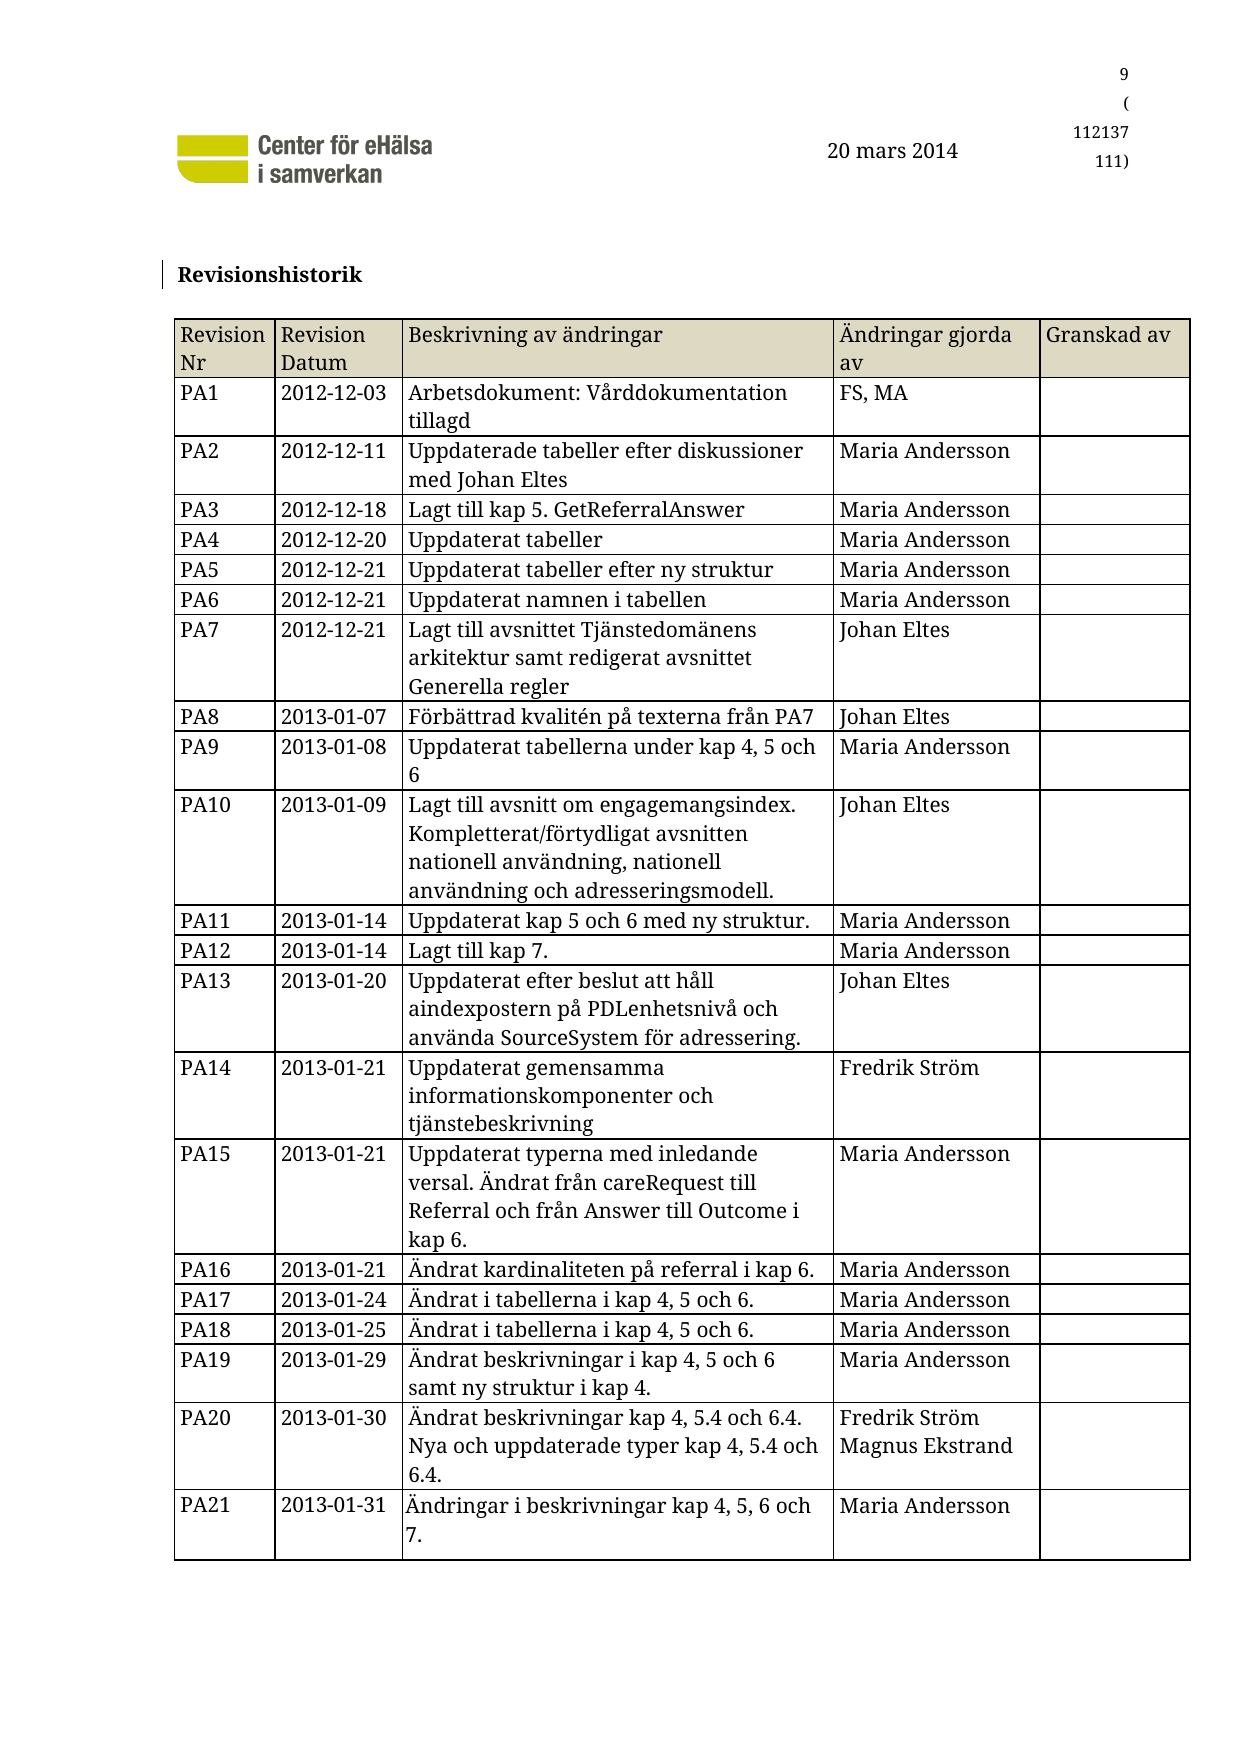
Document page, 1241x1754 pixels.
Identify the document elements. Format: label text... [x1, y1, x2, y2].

table_cell Uppdaterat tabellerna under kap 4, 5 och 6 [403, 732, 833, 789]
table_cell PA8 [175, 702, 274, 730]
table_cell PA17 [175, 1285, 274, 1313]
table_cell Uppdaterat kap 5 och 6 med ny struktur. [403, 906, 833, 934]
table_cell 2012-12-20 [276, 525, 402, 553]
table_cell [1041, 495, 1189, 523]
table_cell 2013-01-21 [276, 1053, 402, 1138]
table_cell 2012-12-11 [276, 437, 402, 493]
table_cell [1041, 1140, 1189, 1253]
table_cell Ändrat i tabellerna i kap 4, 5 och 6. [403, 1315, 833, 1343]
table_cell [1041, 1403, 1189, 1488]
table_cell Lagt till avsnittet Tjänstedomänens arkitektur samt redigerat avsnittet Generella regler [403, 615, 833, 700]
table_cell PA20 [175, 1403, 274, 1488]
table_cell [1041, 585, 1189, 613]
table_cell 2013-01-08 [276, 732, 402, 789]
table_cell [1041, 615, 1189, 700]
table_cell Johan Eltes [834, 702, 1039, 730]
table_cell Uppdaterat gemensamma informationskomponenter och tjänstebeskrivning [403, 1053, 833, 1138]
table_cell PA13 [175, 966, 274, 1051]
table_cell Johan Eltes [834, 791, 1039, 904]
table_cell [1041, 791, 1189, 904]
table_cell [1041, 1345, 1189, 1402]
table_cell [1041, 1255, 1189, 1283]
table_cell PA18 [175, 1315, 274, 1343]
table_cell 2013-01-21 [276, 1255, 402, 1283]
table_cell Uppdaterat tabeller efter ny struktur [403, 555, 833, 583]
table_cell [1041, 1053, 1189, 1138]
table_header Granskad av [1041, 320, 1189, 377]
table_cell FS, MA [834, 378, 1039, 435]
table_cell Maria Andersson [834, 555, 1039, 583]
table_cell Ändrat beskrivningar i kap 4, 5 och 6 samt ny struktur i kap 4. [403, 1345, 833, 1402]
table_cell PA1 [175, 378, 274, 435]
table_cell Maria Andersson [834, 936, 1039, 964]
text Revisionshistorik [177, 260, 1081, 289]
table_cell Ändrat i tabellerna i kap 4, 5 och 6. [403, 1285, 833, 1313]
picture [177, 135, 432, 183]
table_cell Maria Andersson [834, 1490, 1039, 1559]
table_cell [1041, 437, 1189, 493]
table_cell PA3 [175, 495, 274, 523]
table_header Beskrivning av ändringar [403, 320, 833, 377]
table_cell [1041, 732, 1189, 789]
table_cell PA5 [175, 555, 274, 583]
table_cell 2013-01-14 [276, 906, 402, 934]
table_cell Maria Andersson [834, 495, 1039, 523]
table_cell [1041, 378, 1189, 435]
table_cell Uppdaterat tabeller [403, 525, 833, 553]
table_cell Maria Andersson [834, 1140, 1039, 1253]
table_cell Ändrat kardinaliteten på referral i kap 6. [403, 1255, 833, 1283]
table_cell PA19 [175, 1345, 274, 1402]
table_cell 2013-01-24 [276, 1285, 402, 1313]
table_cell [1041, 1490, 1189, 1559]
table_cell [1041, 1285, 1189, 1313]
table_cell 2013-01-14 [276, 936, 402, 964]
table_cell Maria Andersson [834, 585, 1039, 613]
table_cell Uppdaterat efter beslut att håll aindexpostern på PDLenhetsnivå och använda SourceSystem för adressering. [403, 966, 833, 1051]
table_cell 2012-12-03 [276, 378, 402, 435]
table_cell Maria Andersson [834, 1285, 1039, 1313]
table_cell PA16 [175, 1255, 274, 1283]
table_cell PA7 [175, 615, 274, 700]
table_cell 2013-01-25 [276, 1315, 402, 1343]
table_cell Johan Eltes [834, 615, 1039, 700]
table_cell Uppdaterat namnen i tabellen [403, 585, 833, 613]
table_cell PA12 [175, 936, 274, 964]
table_cell Ändringar i beskrivningar kap 4, 5, 6 och 7. [403, 1490, 833, 1559]
table_cell PA11 [175, 906, 274, 934]
table_cell 2013-01-07 [276, 702, 402, 730]
table_cell [1041, 702, 1189, 730]
table_cell [1041, 1315, 1189, 1343]
table_cell Maria Andersson [834, 525, 1039, 553]
table_cell Maria Andersson [834, 732, 1039, 789]
table_cell 2013-01-20 [276, 966, 402, 1051]
table_cell PA14 [175, 1053, 274, 1138]
table_cell PA21 [175, 1490, 274, 1559]
table_cell Lagt till avsnitt om engagemangsindex. Kompletterat/förtydligat avsnitten nationell användning, nationell användning och adresseringsmodell. [403, 791, 833, 904]
table_header Ändringar gjorda av [834, 320, 1039, 377]
table_cell Maria Andersson [834, 906, 1039, 934]
table_cell Ändrat beskrivningar kap 4, 5.4 och 6.4. Nya och uppdaterade typer kap 4, 5.4 och 6.4. [403, 1403, 833, 1488]
table_cell Fredrik Ström [834, 1053, 1039, 1138]
table_cell Uppdaterat typerna med inledande versal. Ändrat från careRequest till Referral och från Answer till Outcome i kap 6. [403, 1140, 833, 1253]
table_header Revision Nr [175, 320, 274, 377]
table_cell Maria Andersson [834, 437, 1039, 493]
table_cell PA4 [175, 525, 274, 553]
table_cell [1041, 525, 1189, 553]
table_cell 2013-01-09 [276, 791, 402, 904]
table_cell Lagt till kap 5. GetReferralAnswer [403, 495, 833, 523]
table_cell Maria Andersson [834, 1315, 1039, 1343]
table_header Revision Datum [276, 320, 402, 377]
table_cell PA10 [175, 791, 274, 904]
table_cell PA6 [175, 585, 274, 613]
table_cell [1041, 966, 1189, 1051]
table_cell 2013-01-30 [276, 1403, 402, 1488]
table_cell 2012-12-21 [276, 615, 402, 700]
table_cell Maria Andersson [834, 1255, 1039, 1283]
table_cell [1041, 555, 1189, 583]
table_cell Fredrik Ström Magnus Ekstrand [834, 1403, 1039, 1488]
table_cell PA9 [175, 732, 274, 789]
table_cell Lagt till kap 7. [403, 936, 833, 964]
table_cell 2013-01-21 [276, 1140, 402, 1253]
table_cell Förbättrad kvalitén på texterna från PA7 [403, 702, 833, 730]
table_cell Uppdaterade tabeller efter diskussioner med Johan Eltes [403, 437, 833, 493]
table_cell Johan Eltes [834, 966, 1039, 1051]
table_cell Maria Andersson [834, 1345, 1039, 1402]
table_cell [1041, 936, 1189, 964]
table_cell 2012-12-21 [276, 585, 402, 613]
table_cell PA2 [175, 437, 274, 493]
table_cell [1041, 906, 1189, 934]
table_cell 2012-12-18 [276, 495, 402, 523]
table_cell 2012-12-21 [276, 555, 402, 583]
table_cell 2013-01-29 [276, 1345, 402, 1402]
table_cell Arbetsdokument: Vårddokumentation tillagd [403, 378, 833, 435]
table_cell PA15 [175, 1140, 274, 1253]
table_cell 2013-01-31 [276, 1490, 402, 1559]
